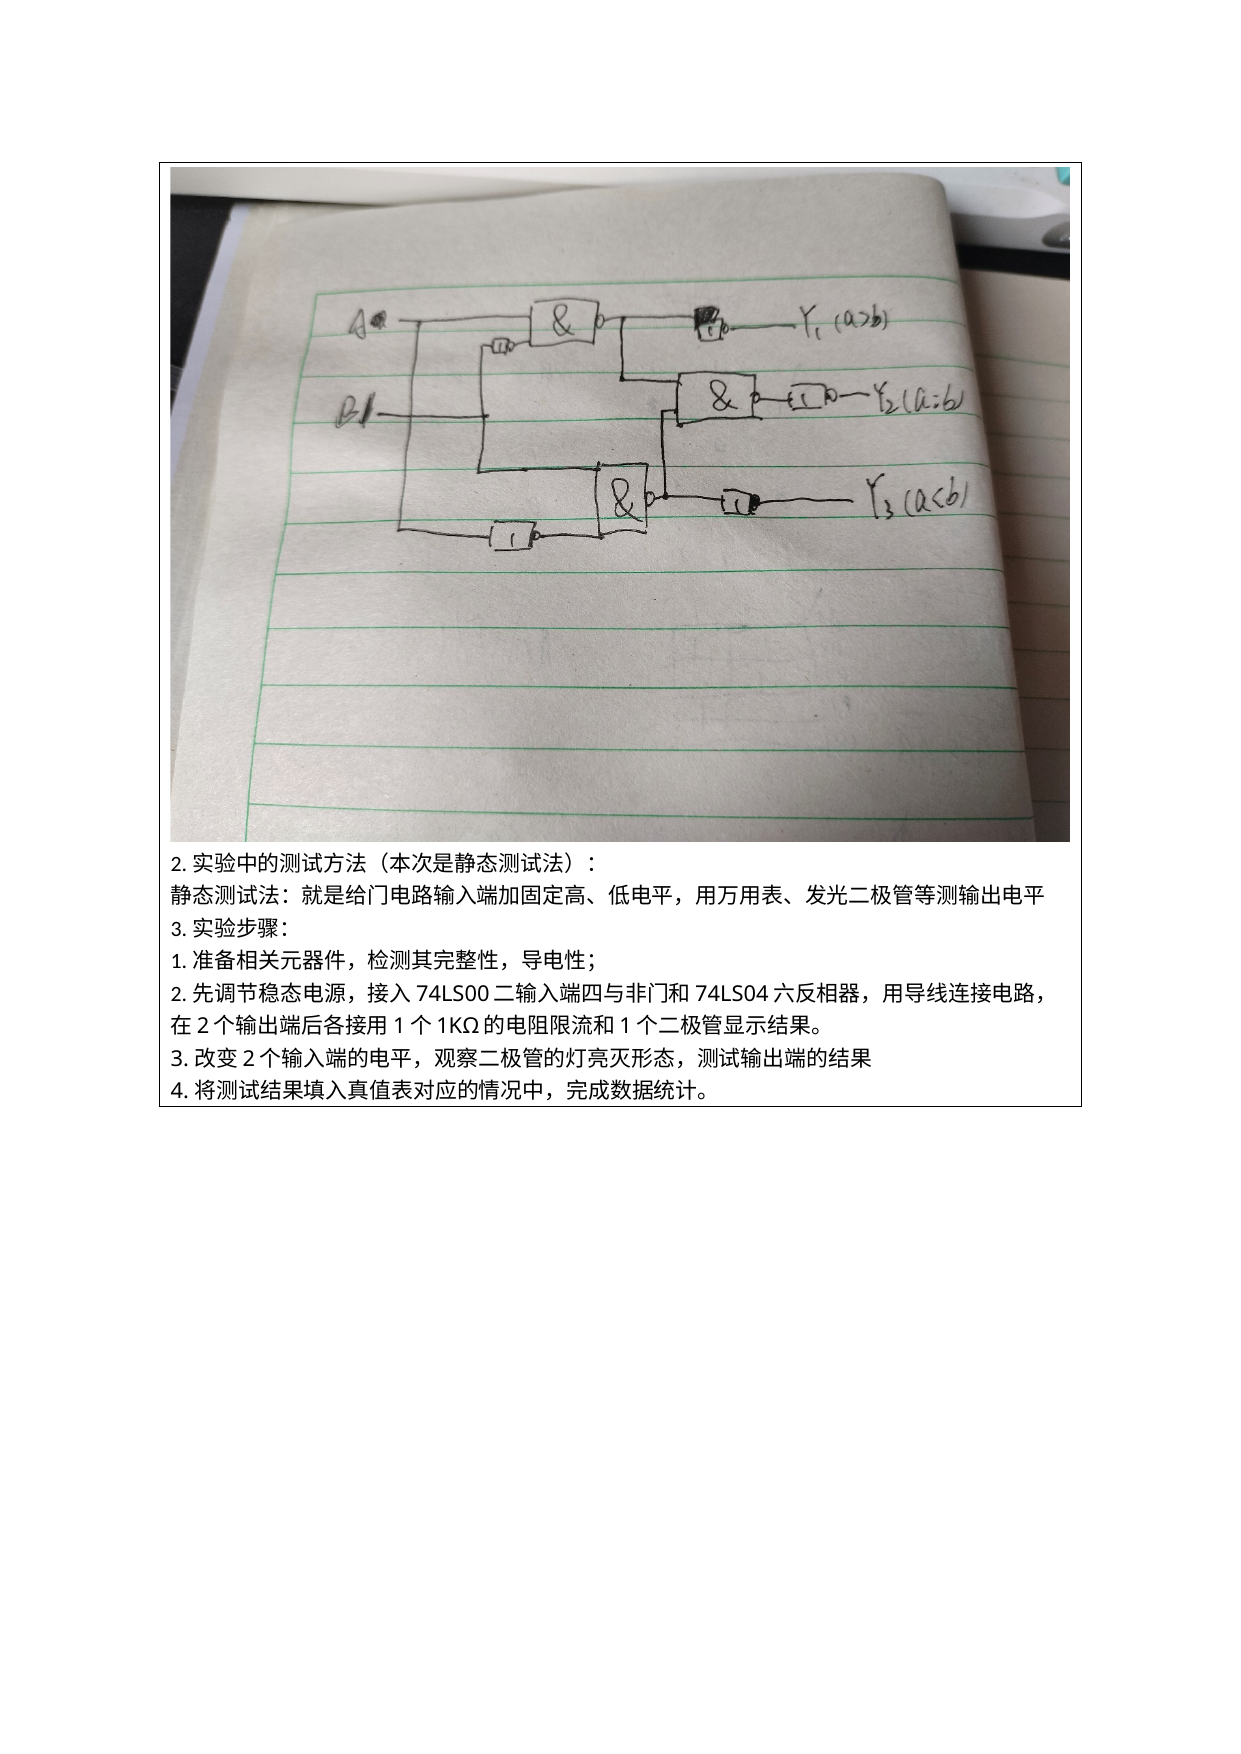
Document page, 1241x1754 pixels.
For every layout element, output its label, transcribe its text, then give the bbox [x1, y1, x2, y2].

table_cell 实验内容（实验原理、运用的理论知识、算法、程序、步骤和方法） 1.原理（描述1位比较器实现原理，即由真值表得到逻辑函数，并化简，得的逻辑图，根据实验需求转换函数，得到实际的实验逻辑图。） 2. 实验中的测试方法（本次是静态测试法）： 静态测试法：就是给门电路输入端加固定高、低电平，用万用表、发光二极管等测输出电平 3. 实验步骤： 1. 准备相关元器件，检测其完整性，导电性； 2. 先调节稳态电源，接入74LS00二输入端四与非门和74LS04六反相器，用导线连接电路，在2个输出端后各接用1个1KΩ的电阻限流和1个二极管显示结果。 3. 改变2个输入端的电平，观察二极管的灯亮灭形态，测试输出端的结果 4. 将测试结果填入真值表对应的情况中，完成数据统计。 [160, 163, 1081, 1106]
picture [170, 167, 1070, 842]
